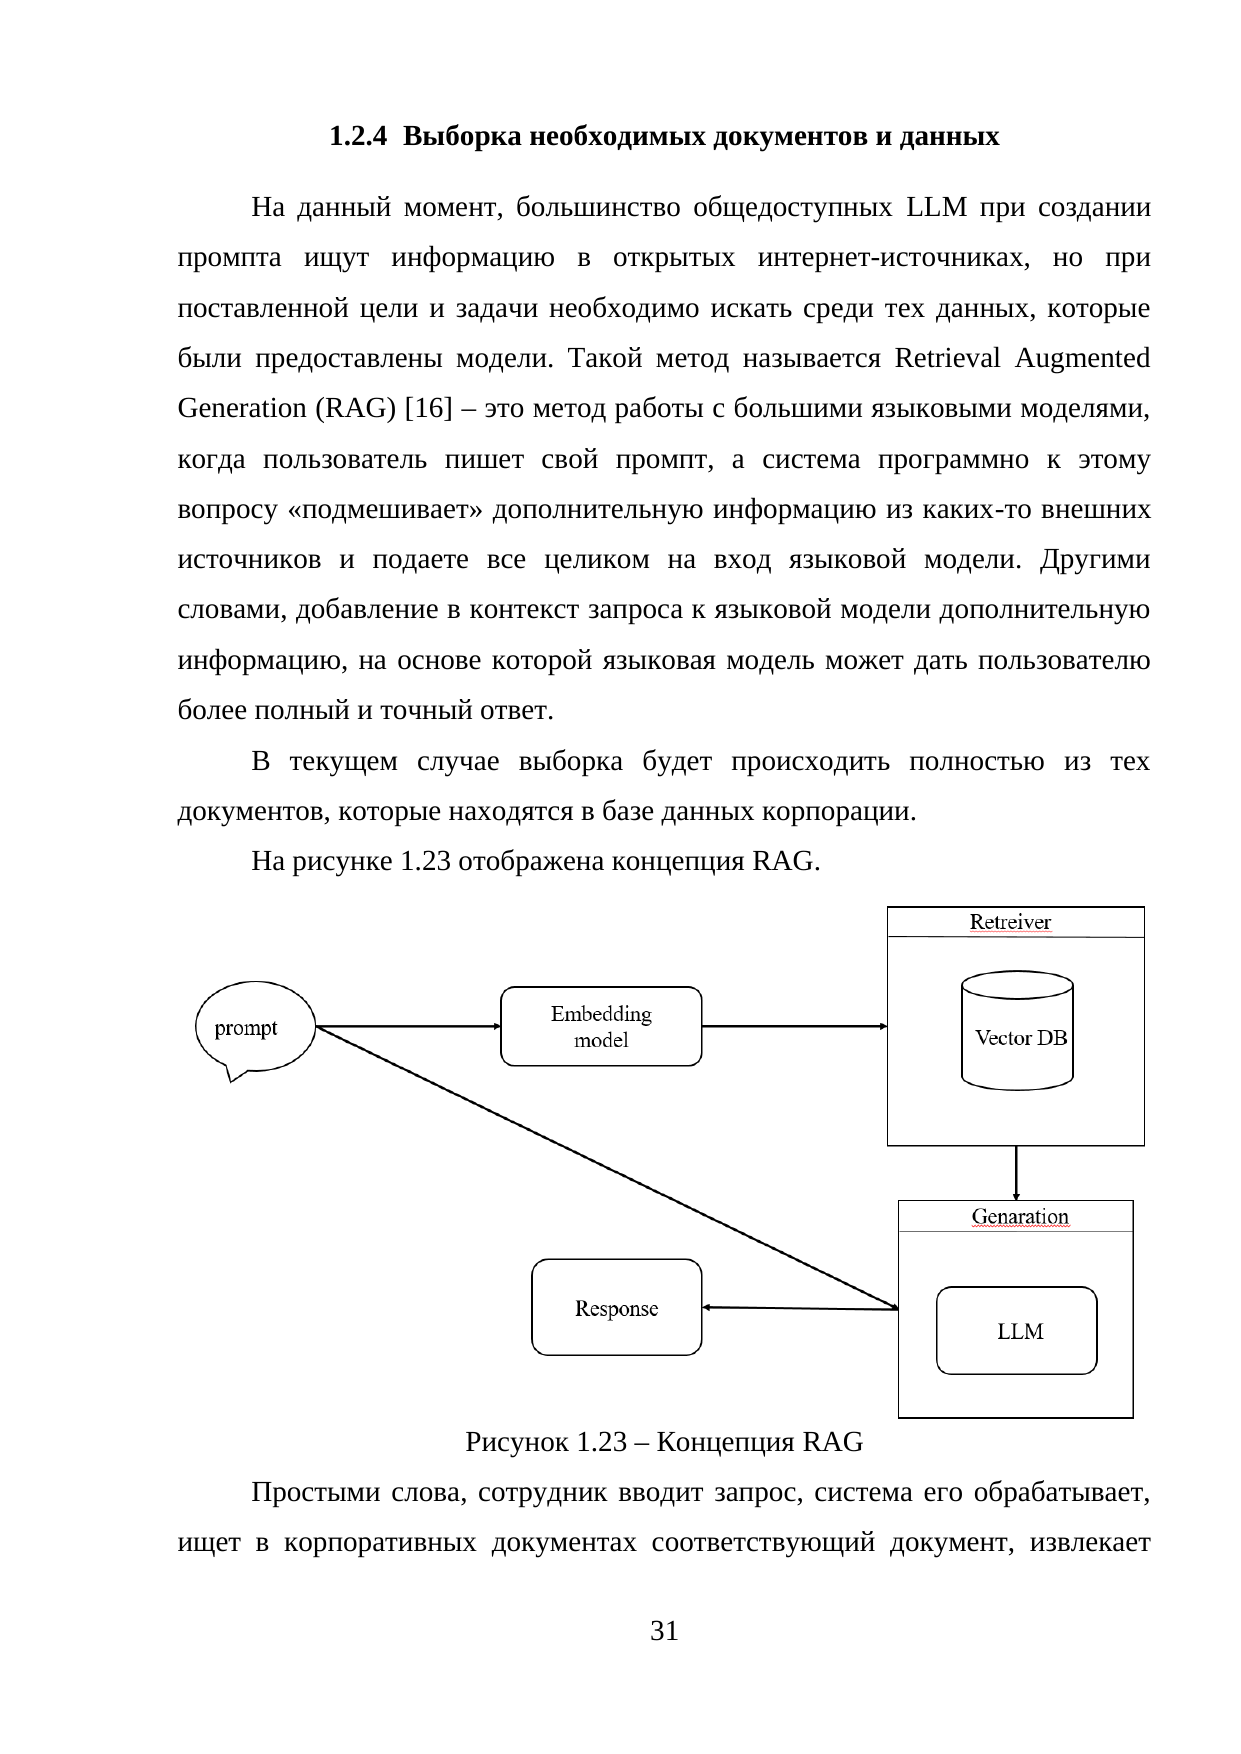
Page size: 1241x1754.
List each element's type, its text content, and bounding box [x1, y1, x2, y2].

picture [177, 893, 1152, 1424]
text В текущем случае выборка будет происходить полностью из тех документов, которые находятся в базе данных корпорации. [177, 743, 1152, 826]
subtitle 1.2.4 Выборка необходимых документов и данных [177, 118, 1152, 152]
text Рисунок 1.23 – Концепция RAG [177, 1424, 1152, 1457]
text На рисунке 1.23 отображена концепция RAG. [177, 843, 1152, 877]
text На данный момент, большинство общедоступных LLM при создании промпта ищут информацию в открытых интернет-источниках, но при поставленной цели и задачи необходимо искать среди тех данных, которые были предоставлены модели. Такой метод называется Retrieval Augmented Generation (RAG) [16] – это метод работы с большими языковыми моделями, когда пользователь пишет свой промпт, а система программно к этому вопросу «подмешивает» дополнительную информацию из каких-то внешних источников и подаете все целиком на вход языковой модели. Другими словами, добавление в контекст запроса к языковой модели дополнительную информацию, на основе которой языковая модель может дать пользователю более полный и точный ответ. [177, 189, 1152, 726]
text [177, 1474, 1152, 1558]
